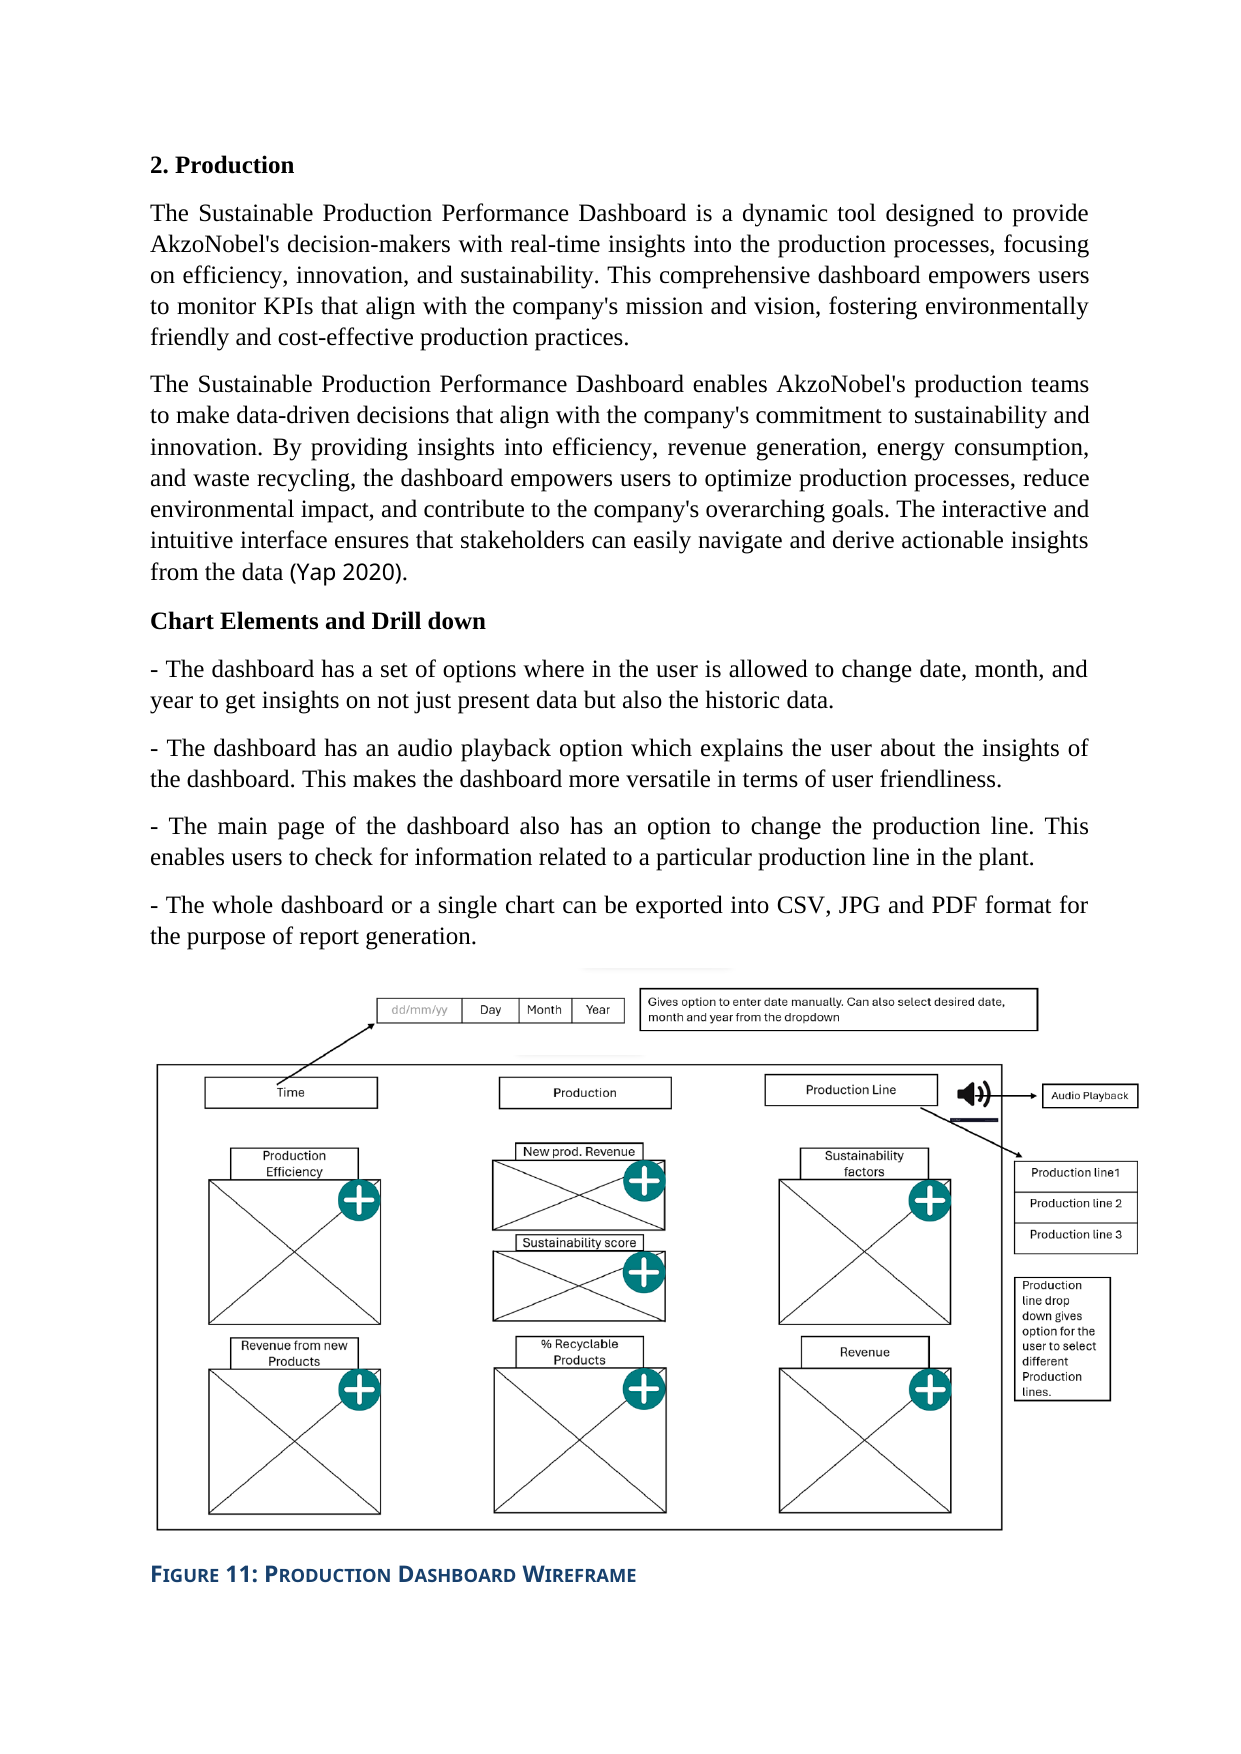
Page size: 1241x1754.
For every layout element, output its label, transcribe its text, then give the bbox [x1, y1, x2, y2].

text - The dashboard has an audio playback option which explains the user about the insights of the dashboard. This makes the dashboard more versatile in terms of user friendliness. [150, 733, 1090, 792]
text The Sustainable Production Performance Dashboard is a dynamic tool designed to provide AkzoNobel's decision-makers with real-time insights into the production processes, focusing on efficiency, innovation, and sustainability. This comprehensive dashboard empowers users to monitor KPIs that align with the company's mission and vision, fostering environmentally friendly and cost-effective production practices. [150, 198, 1090, 351]
text - The dashboard has a set of options where in the user is allowed to change date, month, and year to get insights on not just present data but also the historic data. [150, 654, 1090, 714]
text The Sustainable Production Performance Dashboard enables AkzoNobel's production teams to make data-driven decisions that align with the company's commitment to sustainability and innovation. By providing insights into efficiency, revenue generation, energy consumption, and waste recycling, the dashboard empowers users to optimize production processes, reduce environmental impact, and contribute to the company's overarching goals. The interactive and intuitive interface ensures that stakeholders can easily navigate and derive actionable insights from the data . [150, 369, 1090, 587]
text - The whole dashboard or a single chart can be exported into CSV, JPG and PDF format for the purpose of report generation. [150, 890, 1090, 950]
text 2. Production [150, 150, 1090, 179]
picture [150, 968, 1163, 1539]
text Chart Elements and Drill down [150, 606, 1090, 635]
text - The main page of the dashboard also has an option to change the production line. This enables users to check for information related to a particular production line in the plant. [150, 811, 1090, 871]
